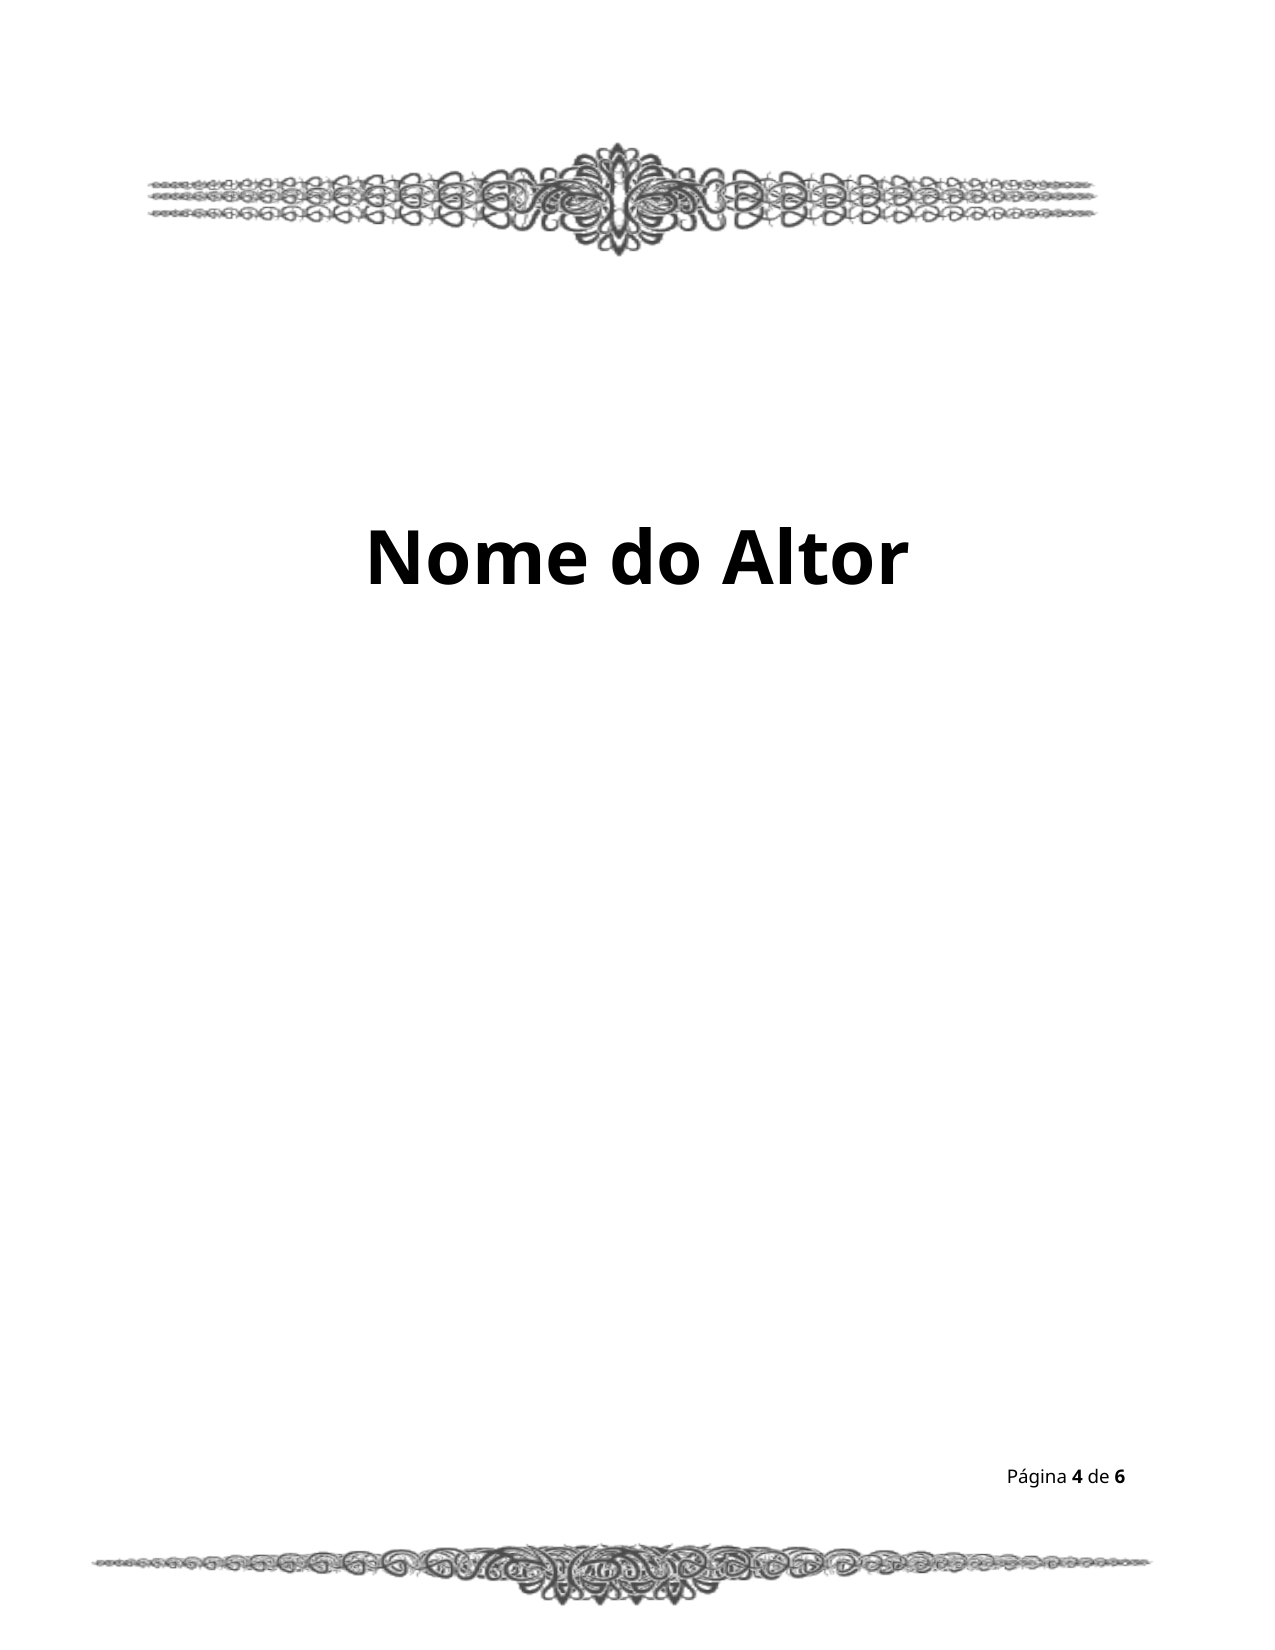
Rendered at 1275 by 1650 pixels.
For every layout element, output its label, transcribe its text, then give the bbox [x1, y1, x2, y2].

subtitle Nome do Altor [150, 504, 1125, 606]
picture [131, 125, 1121, 275]
picture [75, 1529, 1176, 1624]
